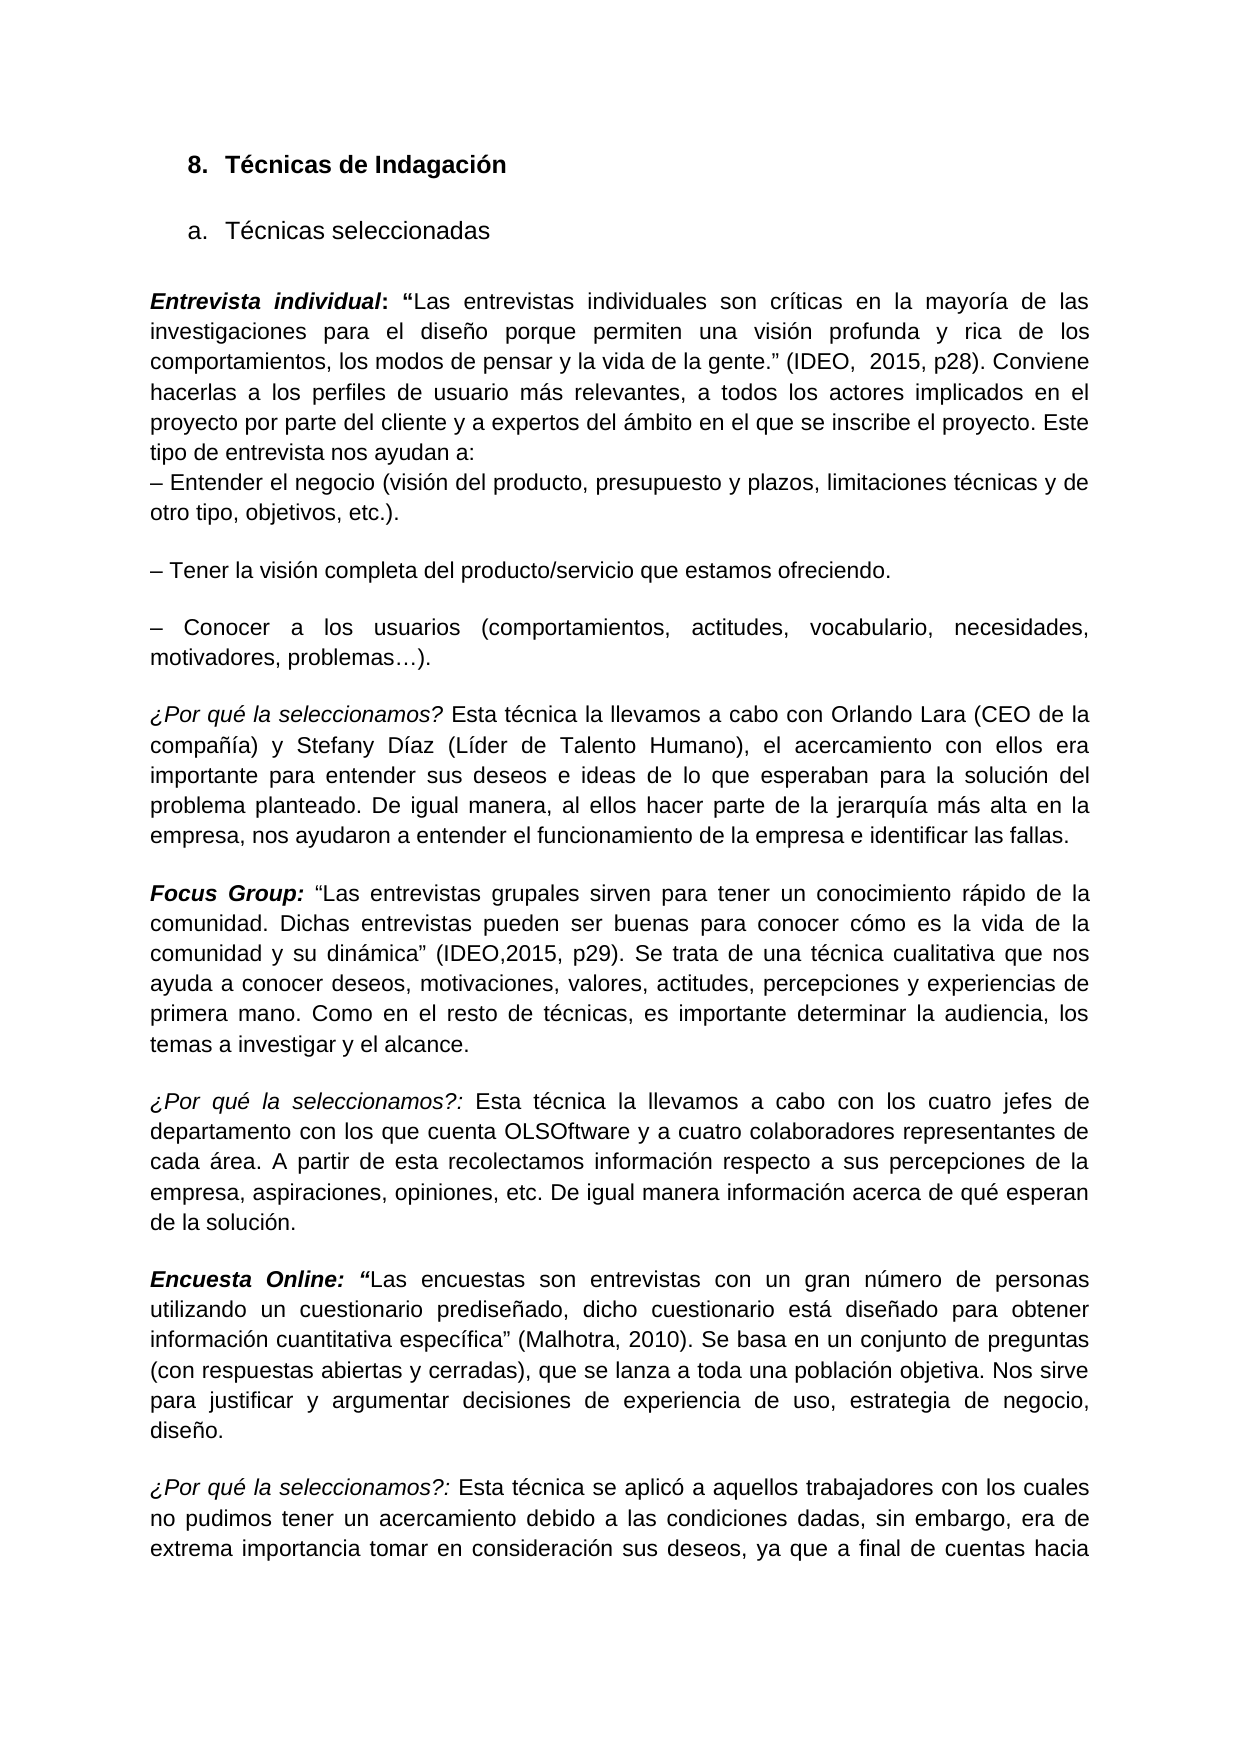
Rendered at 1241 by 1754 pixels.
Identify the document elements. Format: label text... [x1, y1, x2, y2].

text – Conocer a los usuarios (comportamientos, actitudes, vocabulario, necesidades, motivadores, problemas…). [150, 614, 1090, 671]
subtitle Técnicas de Indagación [187, 150, 1090, 179]
text ¿Por qué la seleccionamos? Esta técnica la llevamos a cabo con Orlando Lara (CEO de la compañía) y Stefany Díaz (Líder de Talento Humano), el acercamiento con ellos era importante para entender sus deseos e ideas de lo que esperaban para la solución del problema planteado. De igual manera, al ellos hacer parte de la jerarquía más alta en la empresa, nos ayudaron a entender el funcionamiento de la empresa e identificar las fallas. [150, 701, 1090, 849]
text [150, 1474, 1090, 1561]
text Encuesta Online: “Las encuestas son entrevistas con un gran número de personas utilizando un cuestionario prediseñado, dicho cuestionario está diseñado para obtener información cuantitativa específica” (Malhotra, 2010). Se basa en un conjunto de preguntas (con respuestas abiertas y cerradas), que se lanza a toda una población objetiva. Nos sirve para justificar y argumentar decisiones de experiencia de uso, estrategia de negocio, diseño. [150, 1266, 1090, 1443]
text – Entender el negocio (visión del producto, presupuesto y plazos, limitaciones técnicas y de otro tipo, objetivos, etc.). [150, 469, 1090, 526]
text – Tener la visión completa del producto/servicio que estamos ofreciendo. [150, 557, 1090, 583]
text ¿Por qué la seleccionamos?: Esta técnica la llevamos a cabo con los cuatro jefes de departamento con los que cuenta OLSOftware y a cuatro colaboradores representantes de cada área. A partir de esta recolectamos información respecto a sus percepciones de la empresa, aspiraciones, opiniones, etc. De igual manera información acerca de qué esperan de la solución. [150, 1088, 1090, 1235]
text Entrevista individual: “Las entrevistas individuales son críticas en la mayoría de las investigaciones para el diseño porque permiten una visión profunda y rica de los comportamientos, los modos de pensar y la vida de la gente.” (IDEO, 2015, p28). Conviene hacerlas a los perfiles de usuario más relevantes, a todos los actores implicados en el proyecto por parte del cliente y a expertos del ámbito en el que se inscribe el proyecto. Este tipo de entrevista nos ayudan a: [150, 288, 1090, 465]
text Focus Group: “Las entrevistas grupales sirven para tener un conocimiento rápido de la comunidad. Dichas entrevistas pueden ser buenas para conocer cómo es la vida de la comunidad y su dinámica” (IDEO,2015, p29). Se trata de una técnica cualitativa que nos ayuda a conocer deseos, motivaciones, valores, actitudes, percepciones y experiencias de primera mano. Como en el resto de técnicas, es importante determinar la audiencia, los temas a investigar y el alcance. [150, 879, 1090, 1057]
subtitle Técnicas seleccionadas [187, 216, 1090, 245]
